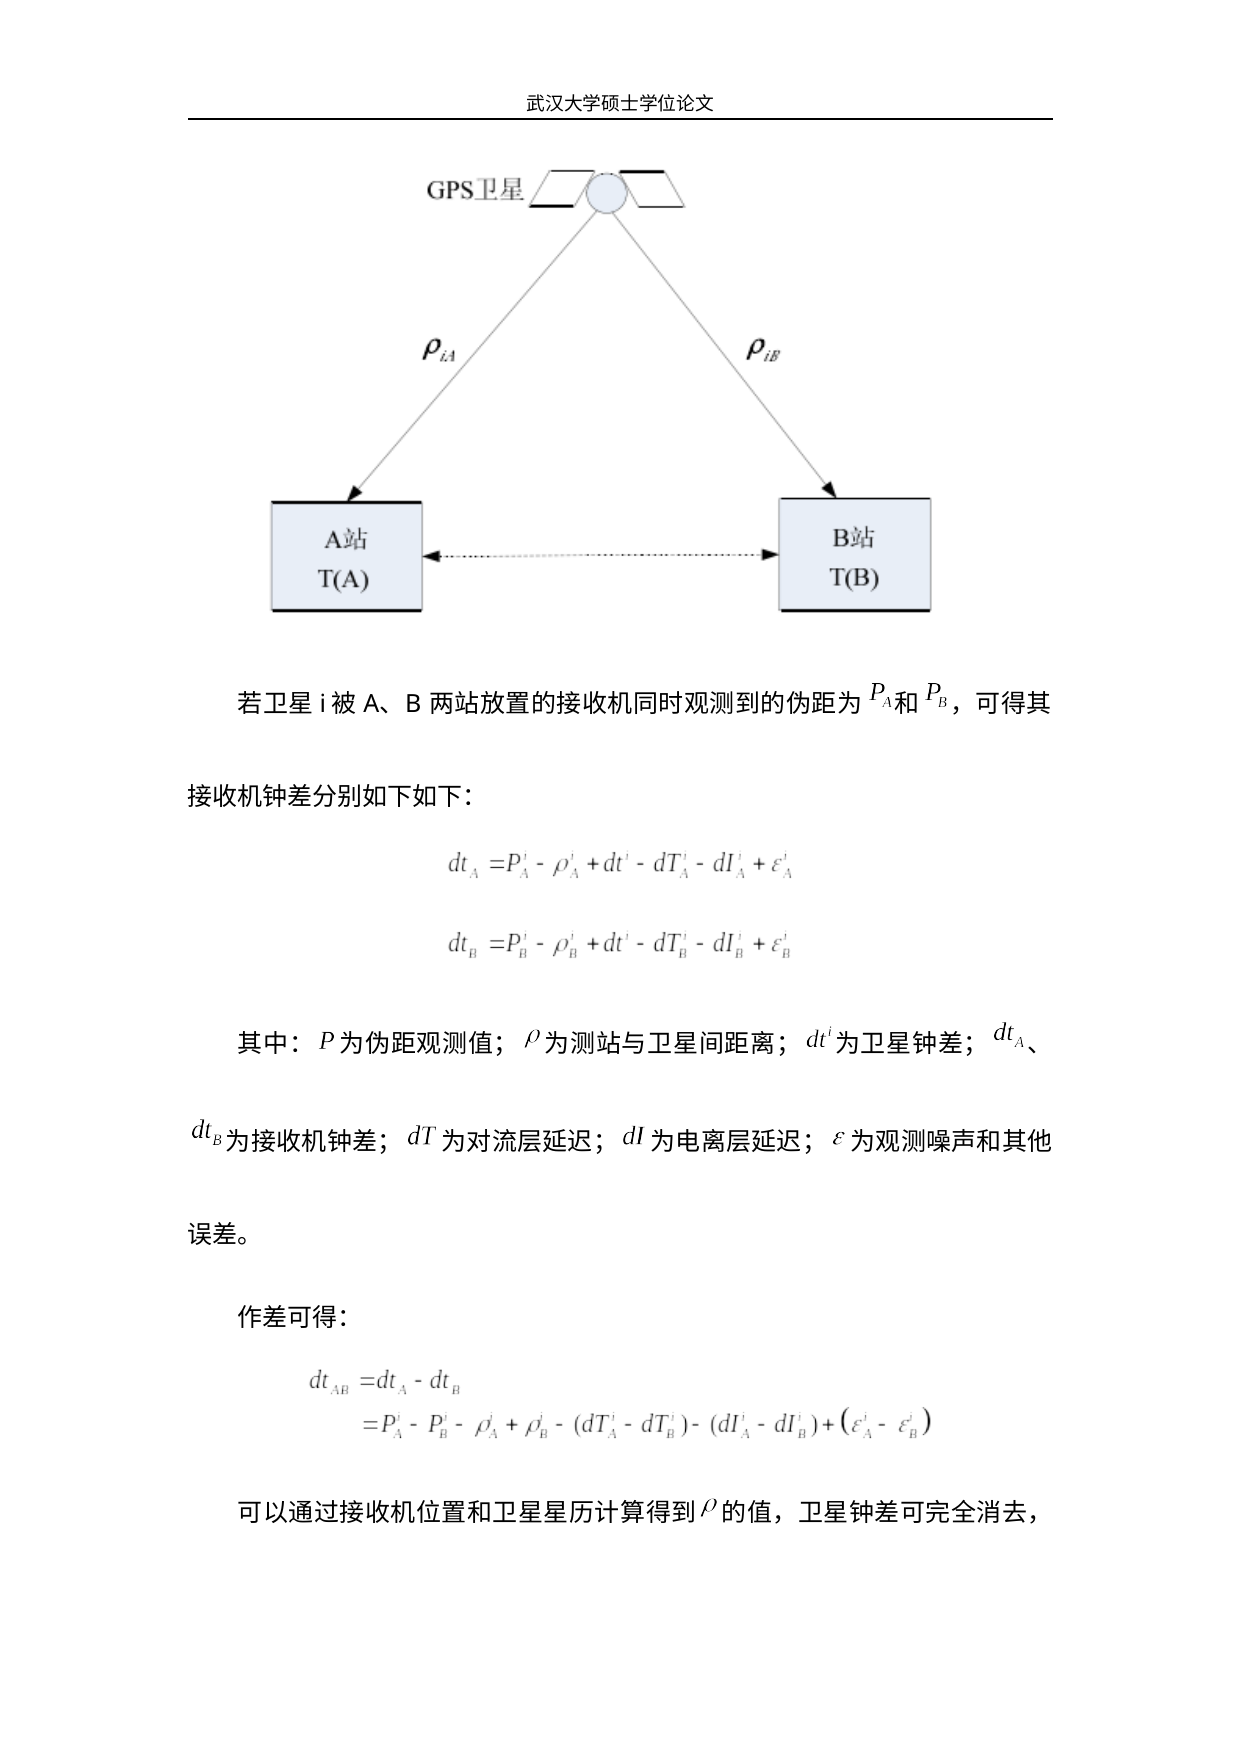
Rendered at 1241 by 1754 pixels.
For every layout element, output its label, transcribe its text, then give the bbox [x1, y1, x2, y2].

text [187, 1478, 1053, 1543]
text 若卫星i被 A、B 两站放置的接收机同时观测到的伪距为和，可得其接收机钟差分别如下如下： [187, 664, 1053, 827]
picture [237, 162, 960, 636]
text 其中：为伪距观测值；为测站与卫星间距离；为卫星钟差；、为接收机钟差；为对流层延迟；为电离层延迟；为观测噪声和其他误差。 [187, 1005, 1053, 1265]
text 作差可得： [187, 1283, 1053, 1348]
